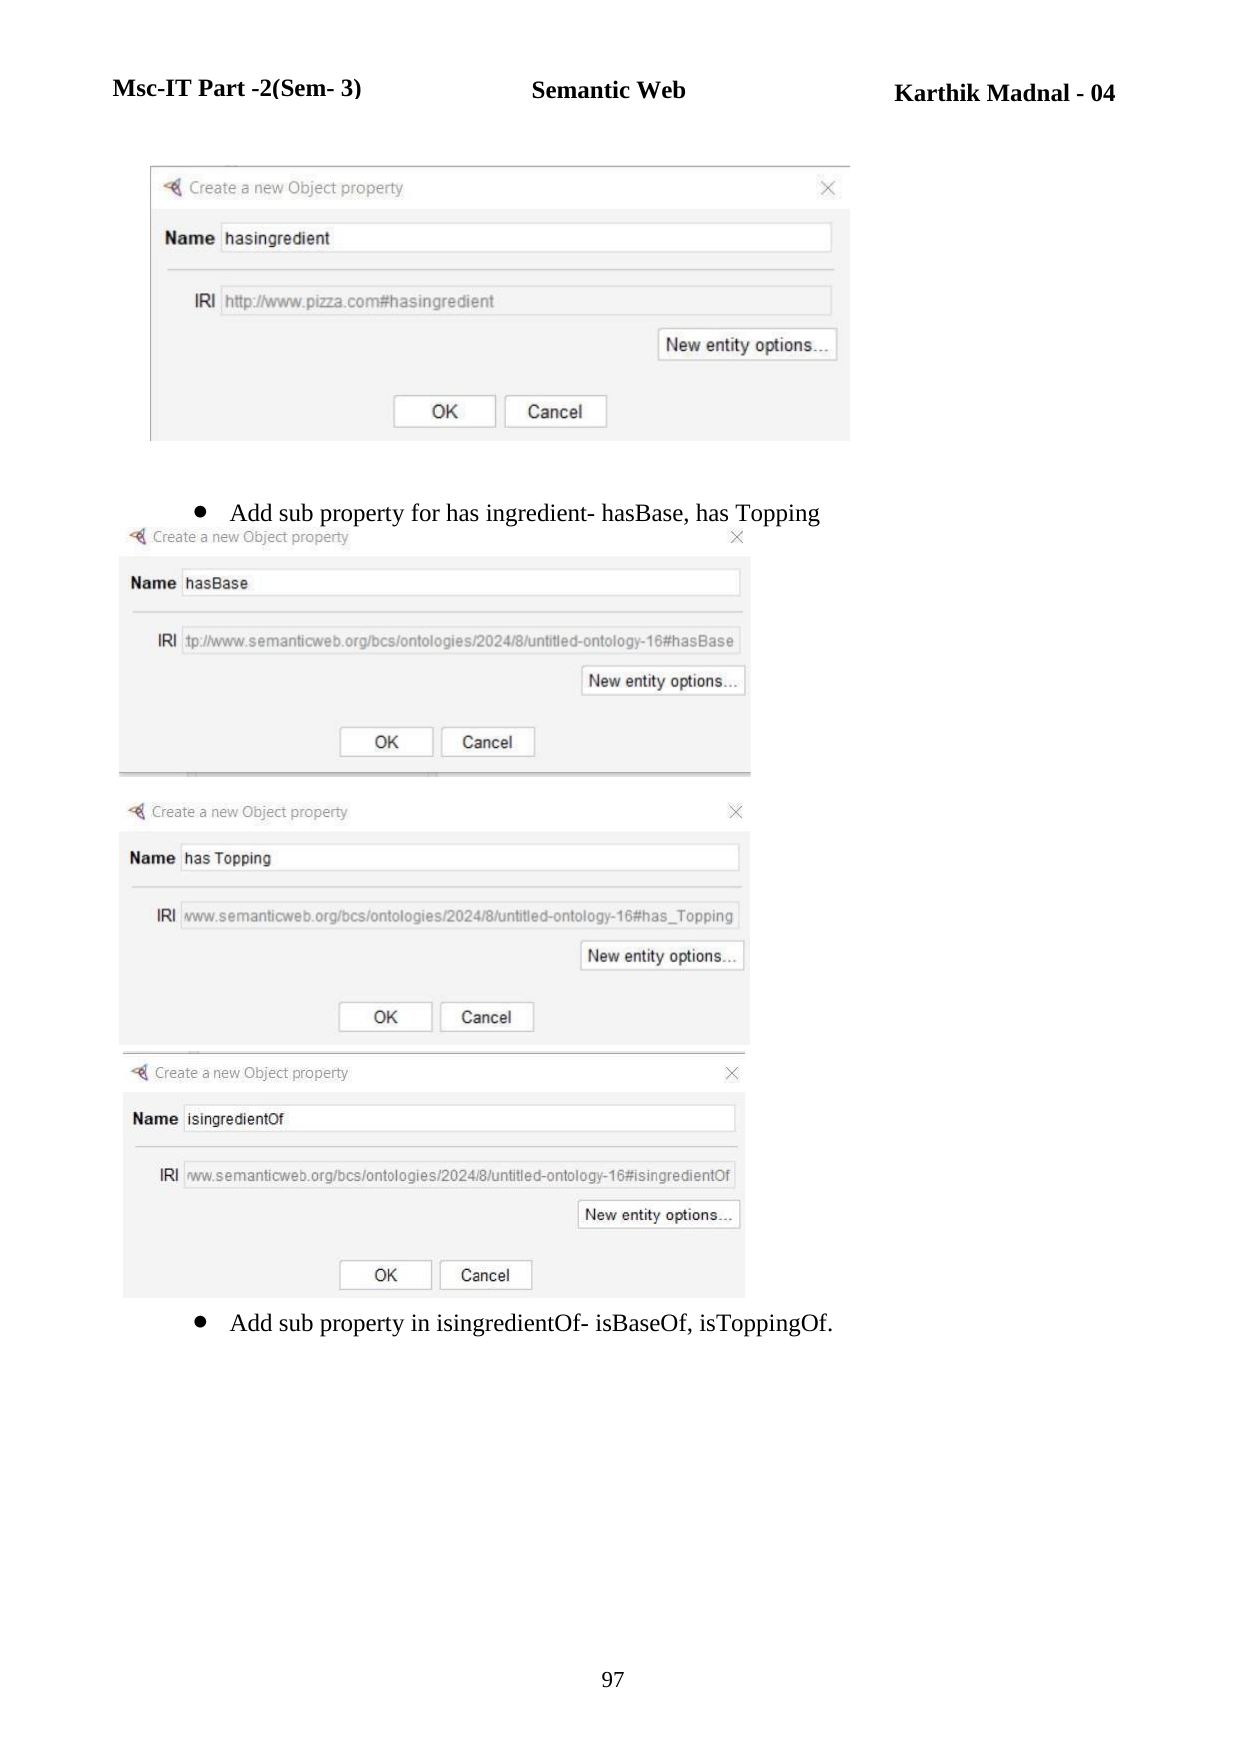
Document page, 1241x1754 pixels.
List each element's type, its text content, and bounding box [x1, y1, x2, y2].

list Add sub property in isingredientOf- isBaseOf, isToppingOf. [192, 1299, 1134, 1339]
list Add sub property for has ingredient- hasBase, has Topping [192, 489, 1134, 530]
picture [150, 165, 851, 441]
picture [118, 527, 751, 777]
picture [118, 802, 750, 1045]
picture [122, 1051, 746, 1298]
